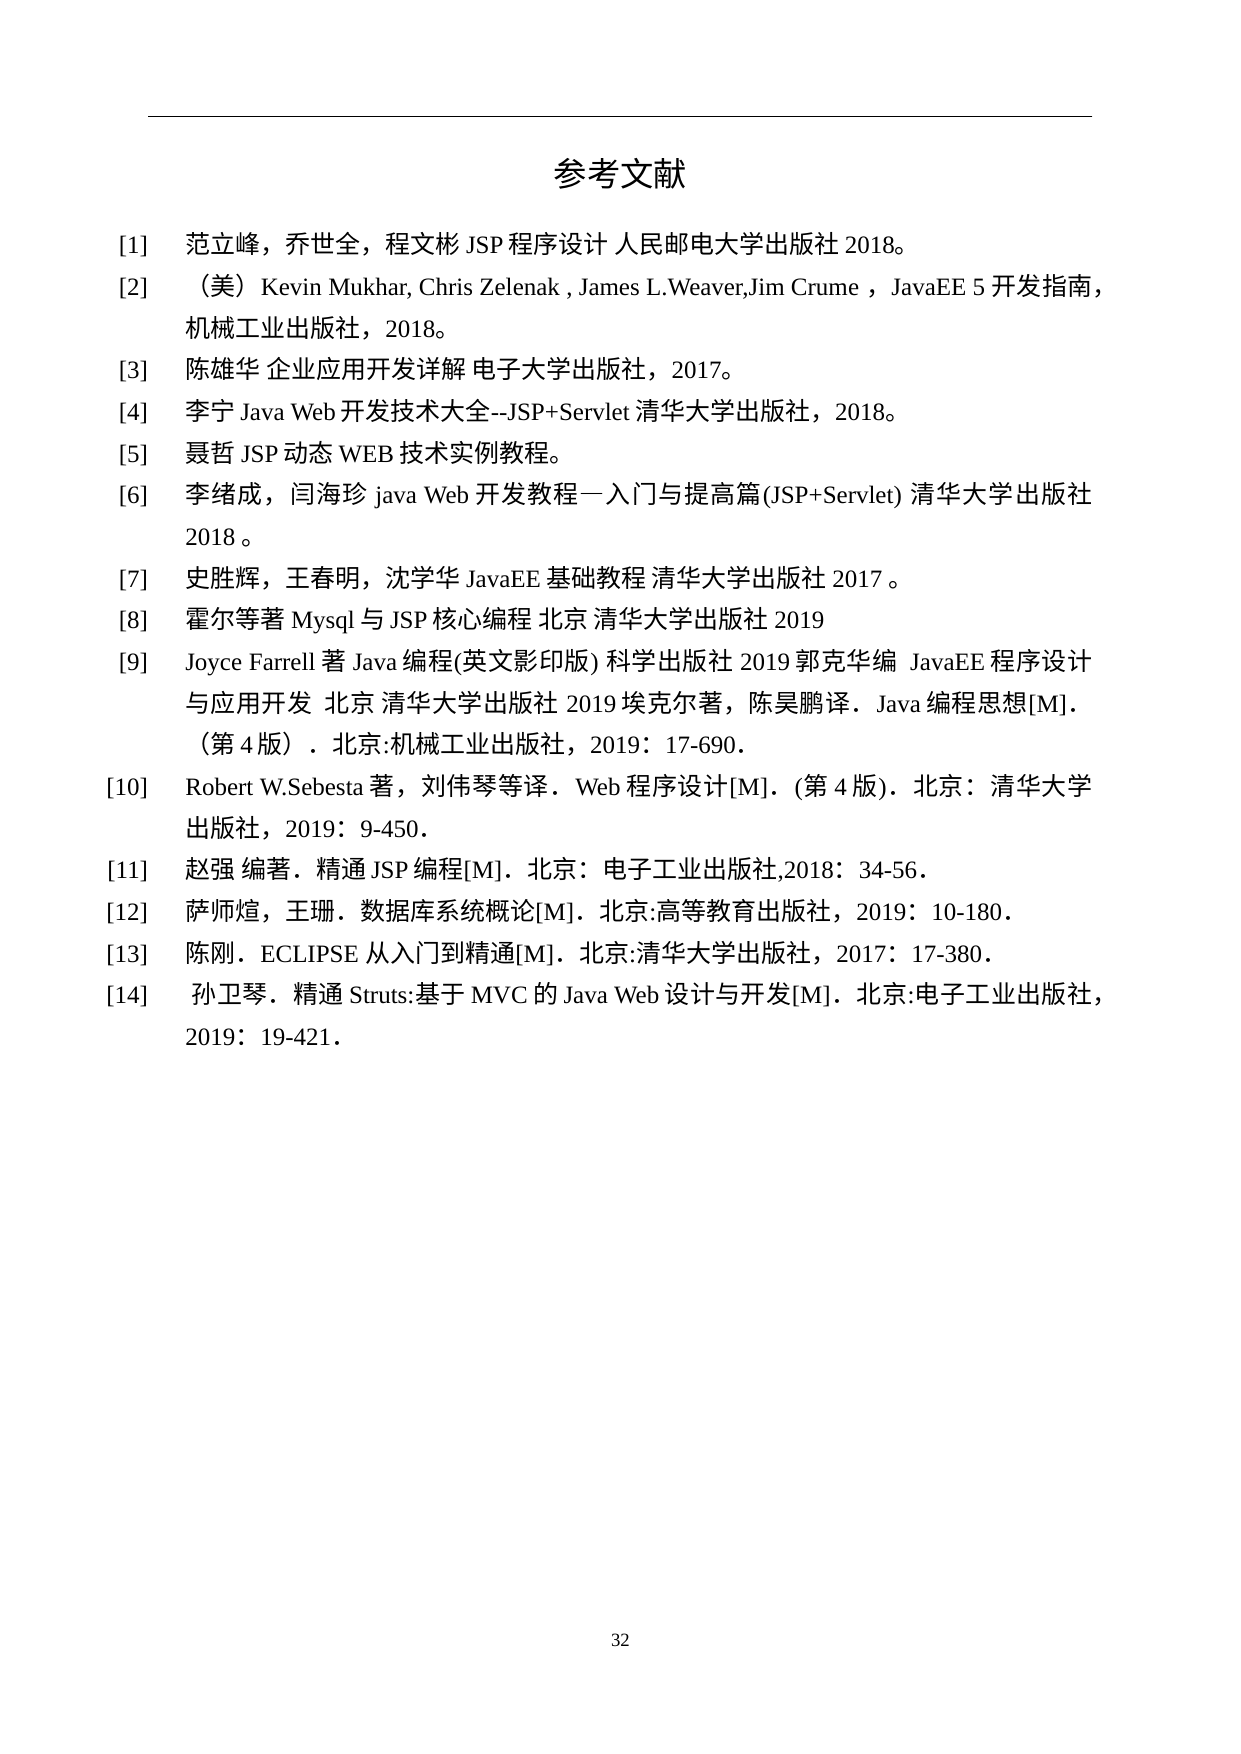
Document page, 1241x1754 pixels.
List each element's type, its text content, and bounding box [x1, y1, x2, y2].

list 史胜辉，王春明，沈学华 JavaEE基础教程 清华大学出版社 2017 。 [148, 554, 1092, 596]
list 范立峰，乔世全，程文彬 JSP程序设计 人民邮电大学出版社 2018。 [148, 221, 1092, 262]
text 参考文献 [148, 148, 1092, 196]
list 霍尔等著 Mysql与JSP核心编程 北京 清华大学出版社 2019 [148, 596, 1092, 637]
list （美）Kevin Mukhar, Chris Zelenak , James L.Weaver,Jim Crume ，JavaEE 5 开发指南，机械工业出版社，2018。 [148, 262, 1092, 346]
list 萨师煊，王珊．数据库系统概论[M]．北京:高等教育出版社，2019：10-180． [148, 887, 1092, 929]
list 聂哲 JSP动态WEB技术实例教程。 [148, 429, 1092, 471]
list 陈刚．ECLIPSE 从入门到精通[M]．北京:清华大学出版社，2017：17-380． [148, 929, 1092, 971]
list Joyce Farrell著 Java编程(英文影印版) 科学出版社 2019郭克华编 JavaEE程序设计与应用开发 北京 清华大学出版社 2019埃克尔著，陈昊鹏译．Java编程思想[M]．（第4版）．北京:机械工业出版社，2019：17-690． [148, 637, 1092, 762]
list 李绪成，闫海珍 java Web开发教程—入门与提高篇(JSP+Servlet) 清华大学出版社 2018 。 [148, 471, 1092, 554]
list 李宁Java Web开发技术大全--JSP+Servlet清华大学出版社，2018。 [148, 387, 1092, 429]
list 陈雄华 企业应用开发详解 电子大学出版社，2017。 [148, 346, 1092, 387]
list 赵强 编著．精通JSP编程[M]．北京：电子工业出版社,2018：34-56． [148, 846, 1092, 887]
list Robert W.Sebesta著，刘伟琴等译．Web程序设计[M]．(第4版)．北京：清华大学出版社，2019：9-450． [148, 762, 1092, 846]
list 孙卫琴．精通Struts:基于MVC的Java Web设计与开发[M]．北京:电子工业出版社，2019：19-421． [148, 971, 1092, 1054]
